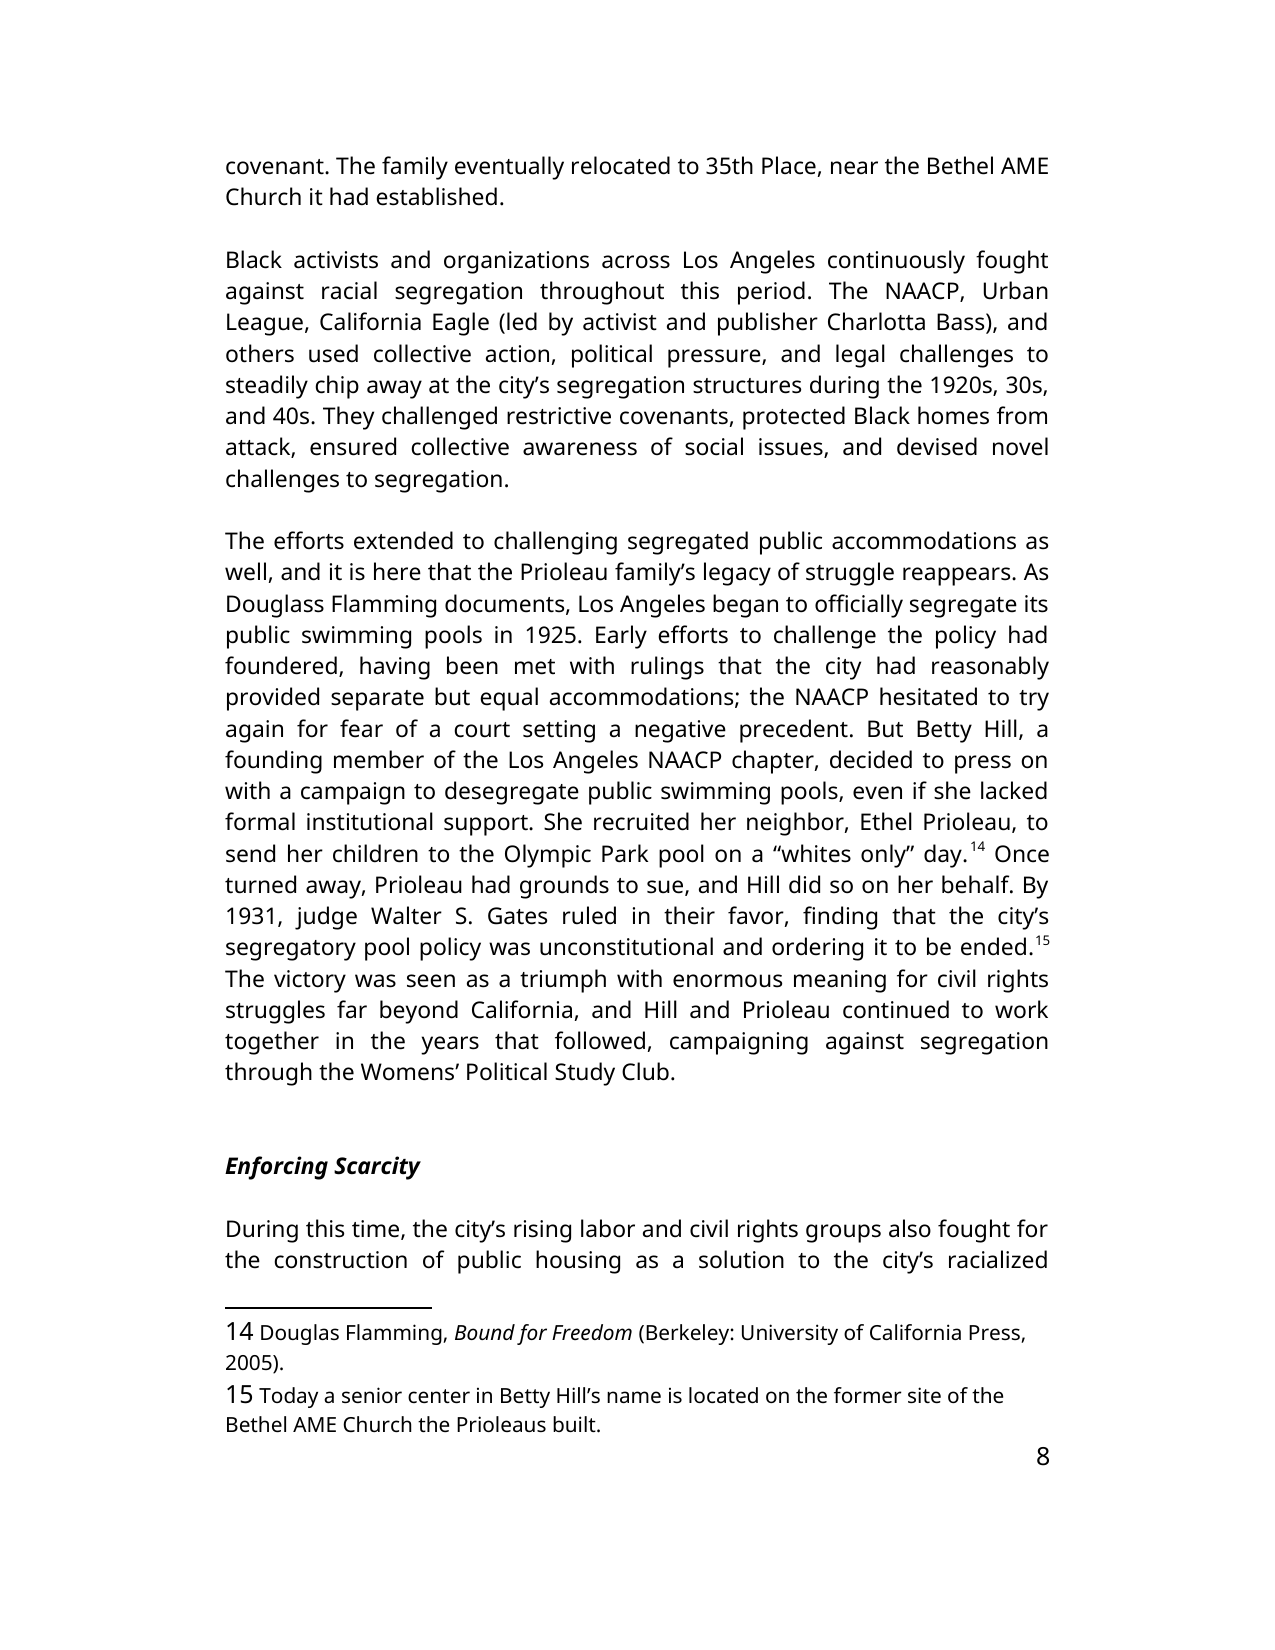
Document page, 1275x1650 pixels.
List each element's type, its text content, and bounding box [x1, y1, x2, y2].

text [225, 1212, 1050, 1275]
subtitle Enforcing Scarcity [225, 1150, 1050, 1181]
text Black activists and organizations across Los Angeles continuously fought against racial segregation throughout this period. The NAACP, Urban League, California Eagle (led by activist and publisher Charlotta Bass), and others used collective action, political pressure, and legal challenges to steadily chip away at the city’s segregation structures during the 1920s, 30s, and 40s. They challenged restrictive covenants, protected Black homes from attack, ensured collective awareness of social issues, and devised novel challenges to segregation. [225, 244, 1050, 494]
text The efforts extended to challenging segregated public accommodations as well, and it is here that the Prioleau family’s legacy of struggle reappears. As Douglass Flamming documents, Los Angeles began to officially segregate its public swimming pools in 1925. Early efforts to challenge the policy had foundered, having been met with rulings that the city had reasonably provided separate but equal accommodations; the NAACP hesitated to try again for fear of a court setting a negative precedent. But Betty Hill, a founding member of the Los Angeles NAACP chapter, decided to press on with a campaign to desegregate public swimming pools, even if she lacked formal institutional support. She recruited her neighbor, Ethel Prioleau, to send her children to the Olympic Park pool on a “whites only” day. Once turned away, Prioleau had grounds to sue, and Hill did so on her behalf. By 1931, judge Walter S. Gates ruled in their favor, finding that the city’s segregatory pool policy was unconstitutional and ordering it to be ended. The victory was seen as a triumph with enormous meaning for civil rights struggles far beyond California, and Hill and Prioleau continued to work together in the years that followed, campaigning against segregation through the Womens’ Political Study Club. [225, 525, 1050, 1087]
